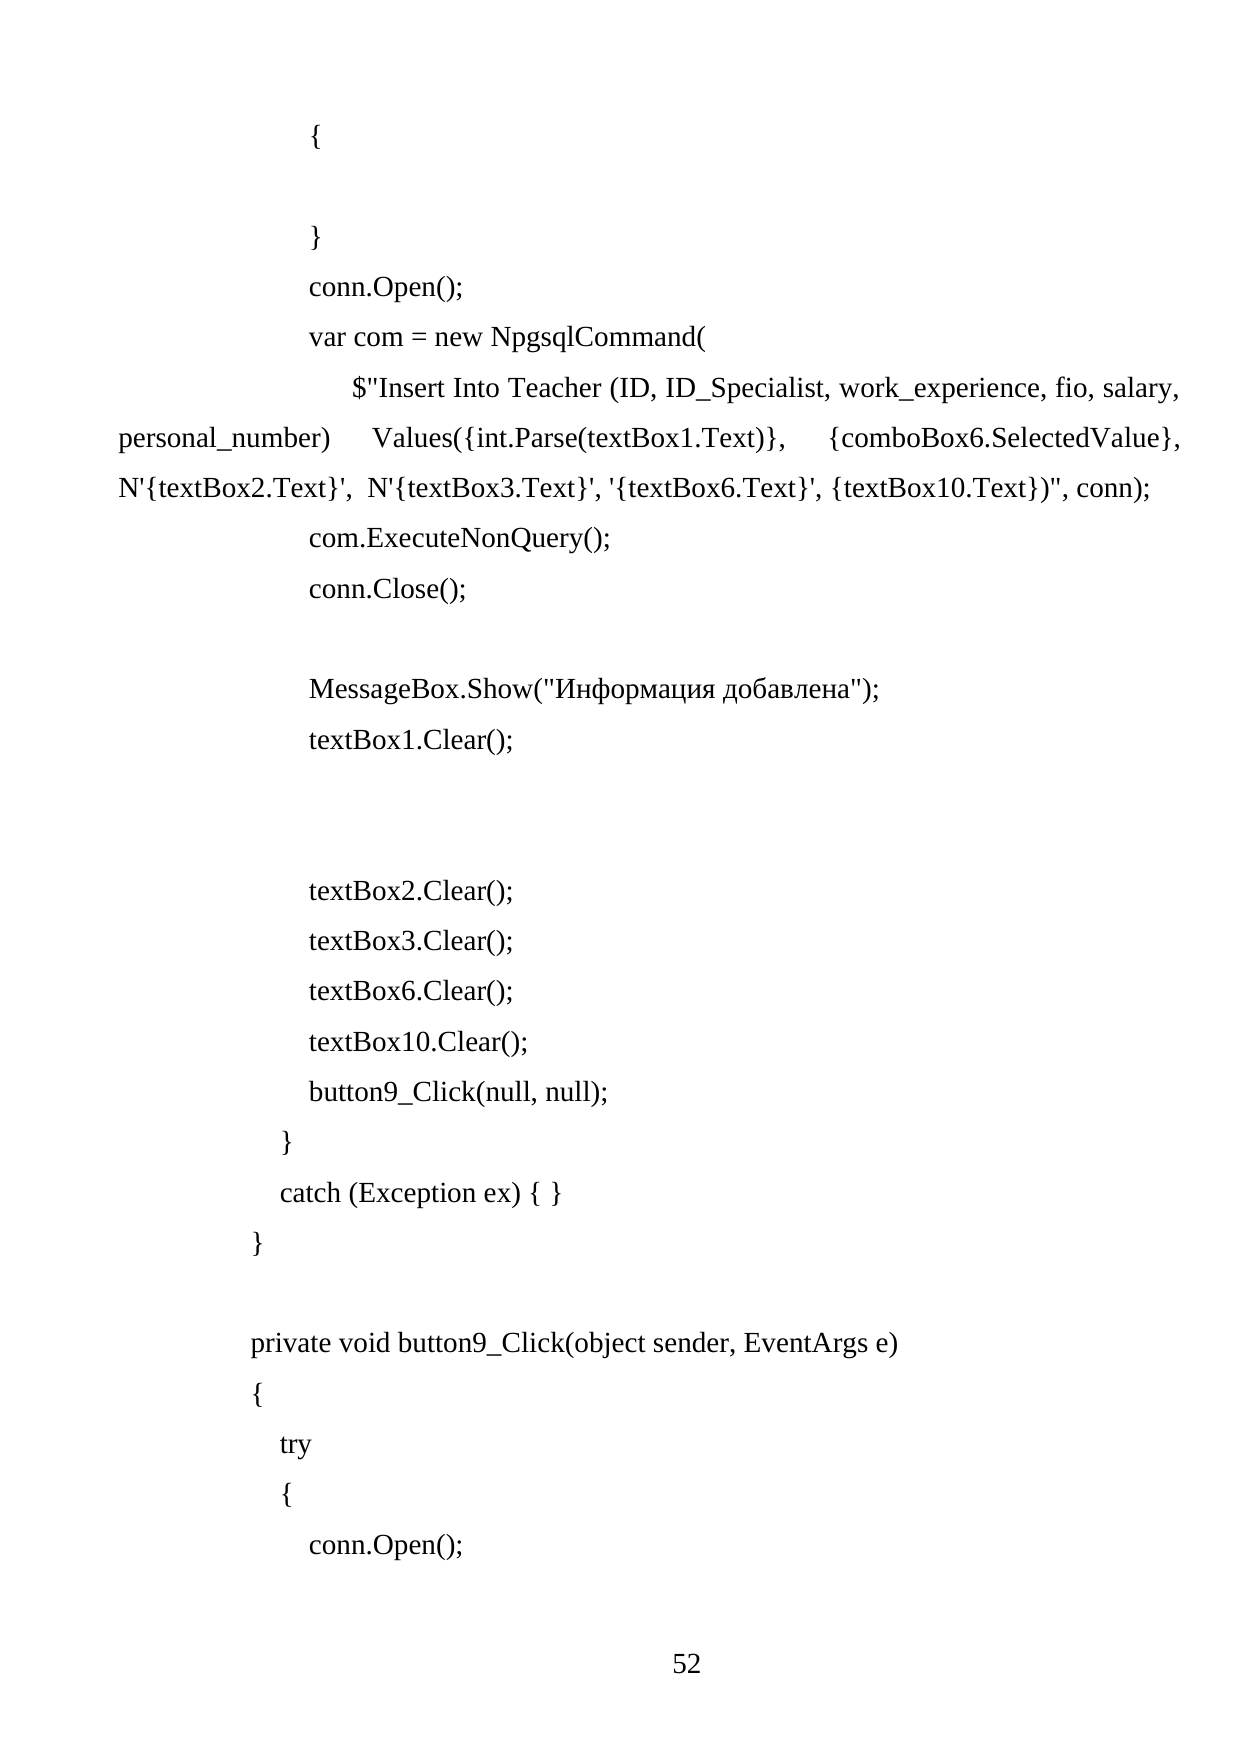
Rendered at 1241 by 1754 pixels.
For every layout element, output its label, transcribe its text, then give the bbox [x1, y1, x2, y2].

text textBox1.Clear(); [118, 722, 1181, 755]
text textBox10.Clear(); [118, 1024, 1181, 1057]
text try [118, 1426, 1181, 1460]
text var com = new NpgsqlCommand( [118, 319, 1181, 353]
text conn.Open(); [118, 269, 1181, 303]
text } [118, 1225, 1181, 1258]
text MessageBox.Show("Информация добавлена"); [118, 672, 1181, 705]
text conn.Close(); [118, 571, 1181, 604]
text { [118, 118, 1181, 152]
text } [118, 219, 1181, 252]
text { [118, 1376, 1181, 1409]
text button9_Click(null, null); [118, 1074, 1181, 1108]
text catch (Exception ex) { } [118, 1175, 1181, 1208]
text textBox3.Clear(); [118, 923, 1181, 957]
text $"Insert Into Teacher (ID, ID_Specialist, work_experience, fio, salary, personal_number) Values({int.Parse(textBox1.Text)}, {comboBox6.SelectedValue}, N'{textBox2.Text}', N'{textBox3.Text}', '{textBox6.Text}', {textBox10.Text})", conn); [118, 370, 1181, 504]
text textBox6.Clear(); [118, 973, 1181, 1007]
text textBox2.Clear(); [118, 873, 1181, 906]
text } [118, 1124, 1181, 1158]
text com.ExecuteNonQuery(); [118, 521, 1181, 554]
text private void button9_Click(object sender, EventArgs e) [118, 1326, 1181, 1359]
text { [118, 1477, 1181, 1510]
text conn.Open(); [118, 1527, 1181, 1560]
